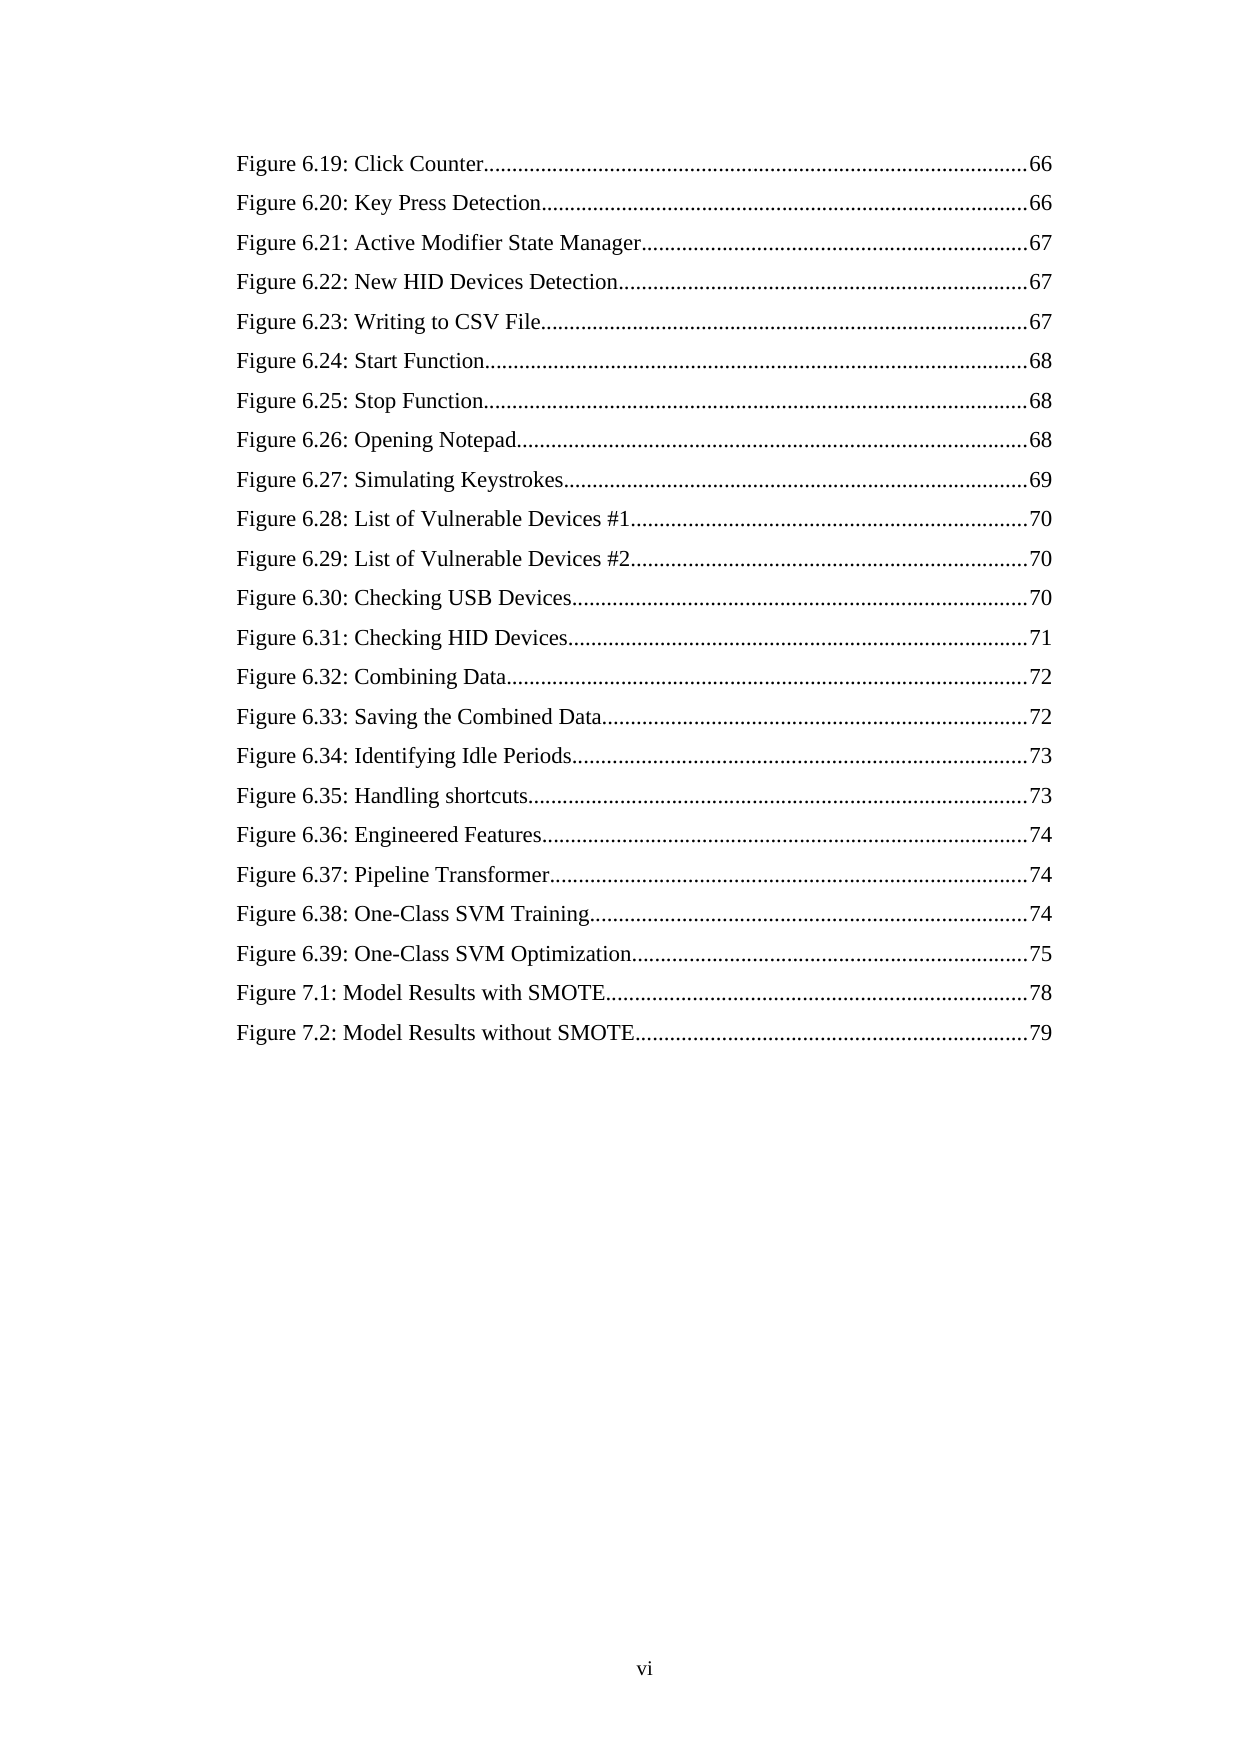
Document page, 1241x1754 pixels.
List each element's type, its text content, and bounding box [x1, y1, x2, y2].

text Figure ‎6.38: One-Class SVM Training 74 [236, 900, 1053, 926]
text Figure ‎6.28: List of Vulnerable Devices #1 70 [236, 505, 1053, 532]
text Figure ‎6.24: Start Function 68 [236, 347, 1053, 374]
text Figure ‎7.1: Model Results with SMOTE 78 [236, 979, 1053, 1005]
text Figure ‎6.39: One-Class SVM Optimization 75 [236, 939, 1053, 966]
text Figure ‎6.22: New HID Devices Detection 67 [236, 268, 1053, 295]
text Figure ‎6.29: List of Vulnerable Devices #2 70 [236, 545, 1053, 571]
text Figure ‎6.32: Combining Data 72 [236, 663, 1053, 689]
text Figure ‎6.23: Writing to CSV File 67 [236, 308, 1053, 334]
text Figure ‎6.30: Checking USB Devices 70 [236, 584, 1053, 611]
text Figure ‎6.34: Identifying Idle Periods 73 [236, 742, 1053, 768]
text Figure ‎6.33: Saving the Combined Data 72 [236, 703, 1053, 729]
text Figure ‎6.21: Active Modifier State Manager 67 [236, 229, 1053, 255]
text Figure ‎6.19: Click Counter 66 [236, 150, 1053, 176]
text Figure ‎6.31: Checking HID Devices 71 [236, 624, 1053, 650]
text Figure ‎6.35: Handling shortcuts 73 [236, 782, 1053, 808]
text Figure ‎7.2: Model Results without SMOTE 79 [236, 1018, 1053, 1045]
text Figure ‎6.36: Engineered Features 74 [236, 821, 1053, 847]
text Figure ‎6.26: Opening Notepad 68 [236, 426, 1053, 453]
text Figure ‎6.37: Pipeline Transformer 74 [236, 861, 1053, 887]
text Figure ‎6.25: Stop Function 68 [236, 387, 1053, 413]
text Figure ‎6.20: Key Press Detection 66 [236, 189, 1053, 216]
text Figure ‎6.27: Simulating Keystrokes 69 [236, 466, 1053, 492]
